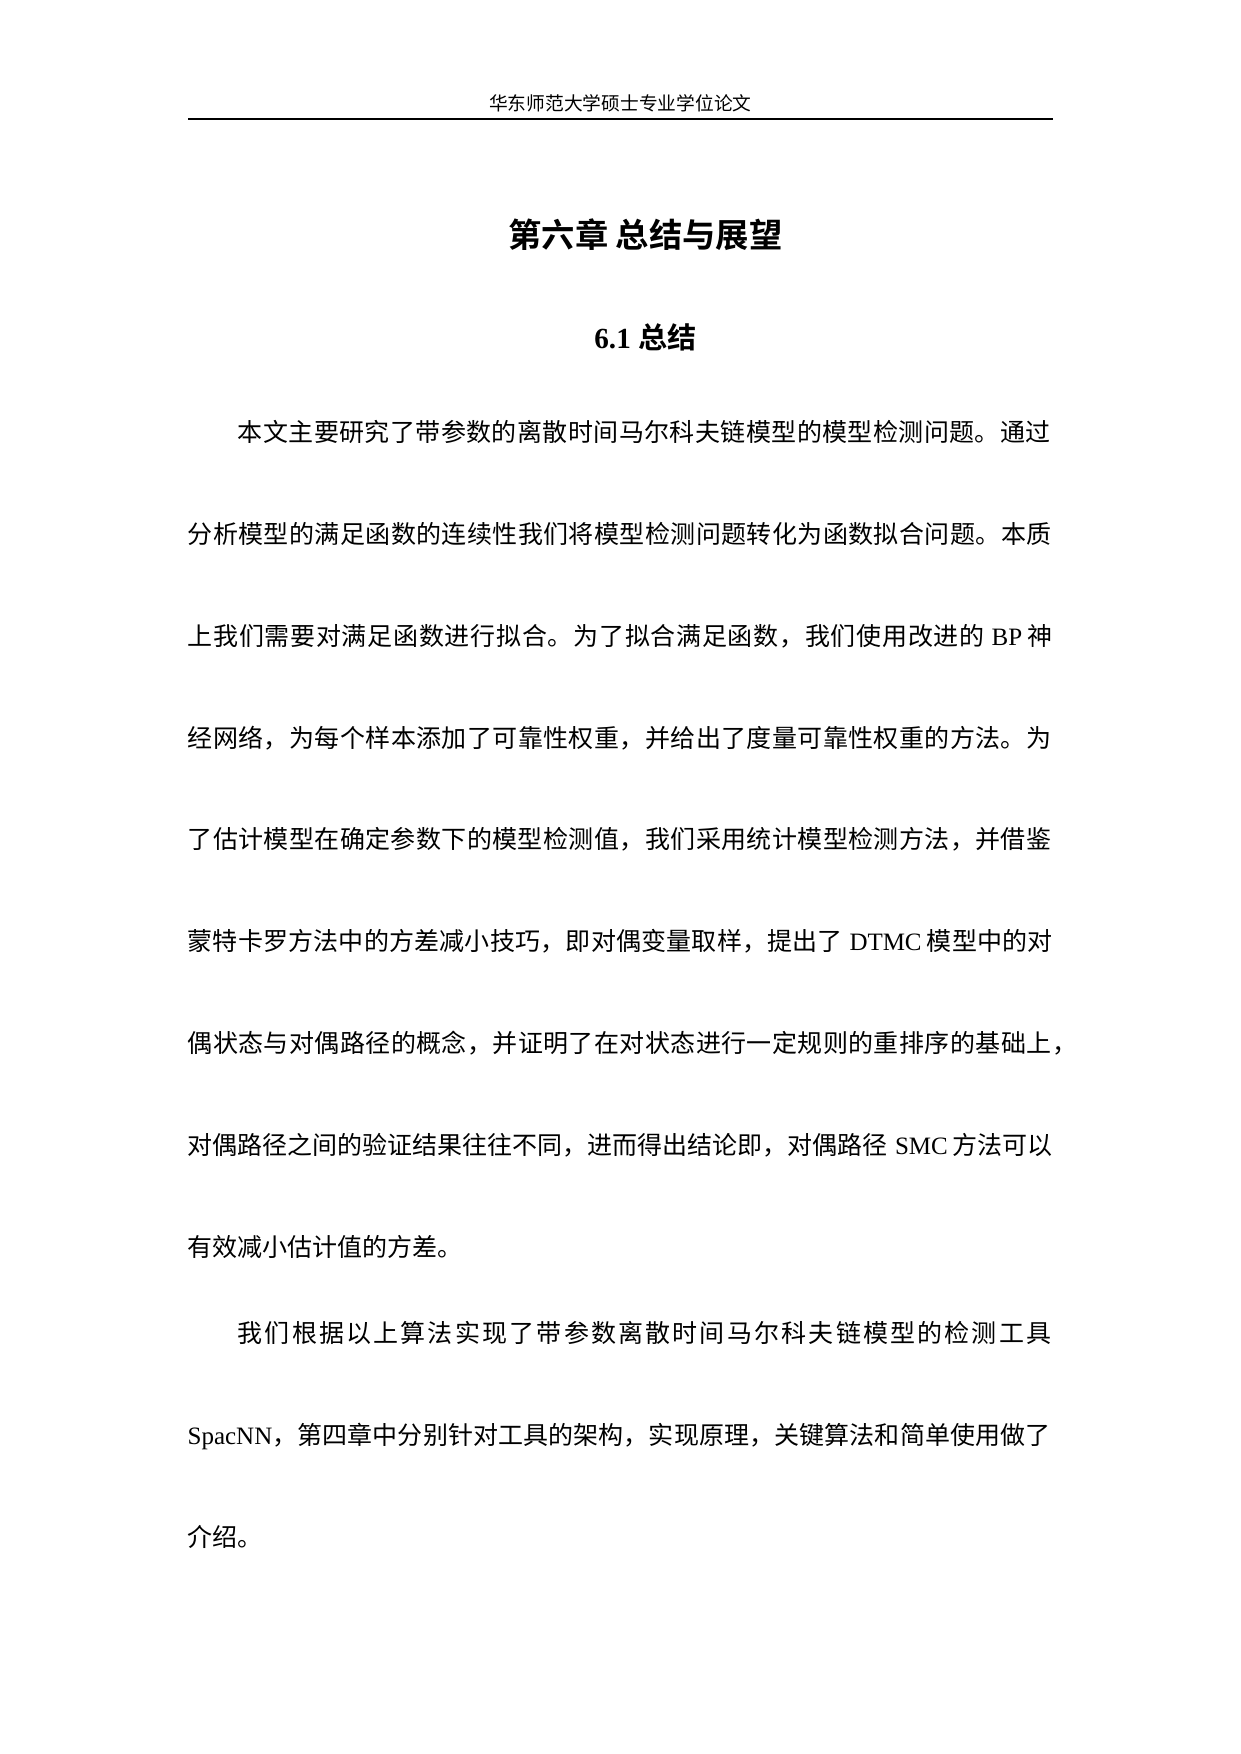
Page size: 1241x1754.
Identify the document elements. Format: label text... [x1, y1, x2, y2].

text 本文主要研究了带参数的离散时间马尔科夫链模型的模型检测问题。通过分析模型的满足函数的连续性我们将模型检测问题转化为函数拟合问题。本质上我们需要对满足函数进行拟合。为了拟合满足函数，我们使用改进的BP神经网络，为每个样本添加了可靠性权重，并给出了度量可靠性权重的方法。为了估计模型在确定参数下的模型检测值，我们采用统计模型检测方法，并借鉴蒙特卡罗方法中的方差减小技巧，即对偶变量取样，提出了DTMC模型中的对偶状态与对偶路径的概念，并证明了在对状态进行一定规则的重排序的基础上，对偶路径之间的验证结果往往不同，进而得出结论即，对偶路径SMC方法可以有效减小估计值的方差。 [187, 397, 1053, 1279]
subtitle 6.1 总结 [187, 302, 1053, 369]
text 我们根据以上算法实现了带参数离散时间马尔科夫链模型的检测工具SpacNN，第四章中分别针对工具的架构，实现原理，关键算法和简单使用做了介绍。 [187, 1298, 1053, 1569]
subtitle 第六章 总结与展望 [187, 199, 1053, 267]
